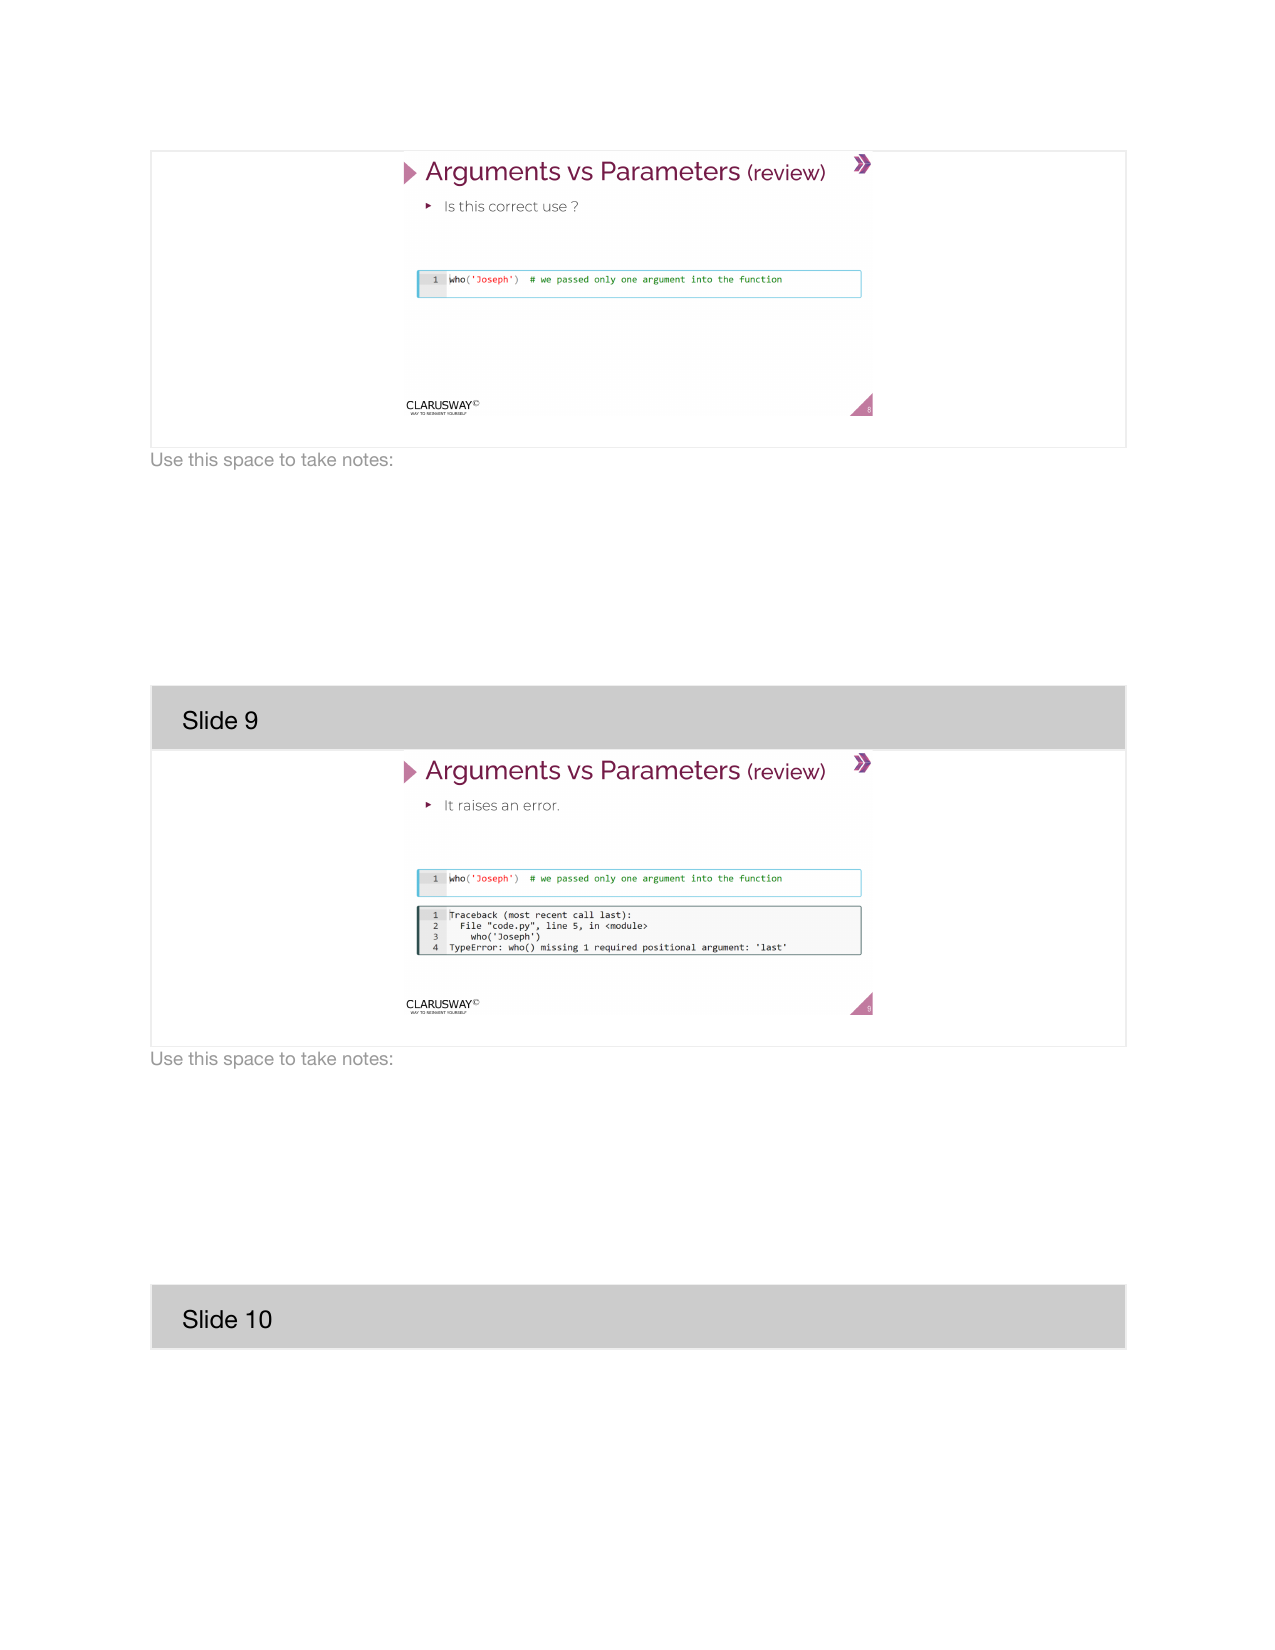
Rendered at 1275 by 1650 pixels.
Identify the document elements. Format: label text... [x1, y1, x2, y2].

text Use this space to take notes: [150, 1047, 1125, 1071]
table_header Slide 9 [152, 686, 1125, 749]
picture [403, 750, 873, 1015]
table_header Slide 10 [152, 1285, 1125, 1348]
table_cell [152, 751, 1125, 1046]
table_cell [152, 152, 1125, 447]
picture [403, 151, 873, 416]
text Use this space to take notes: [150, 448, 1125, 472]
